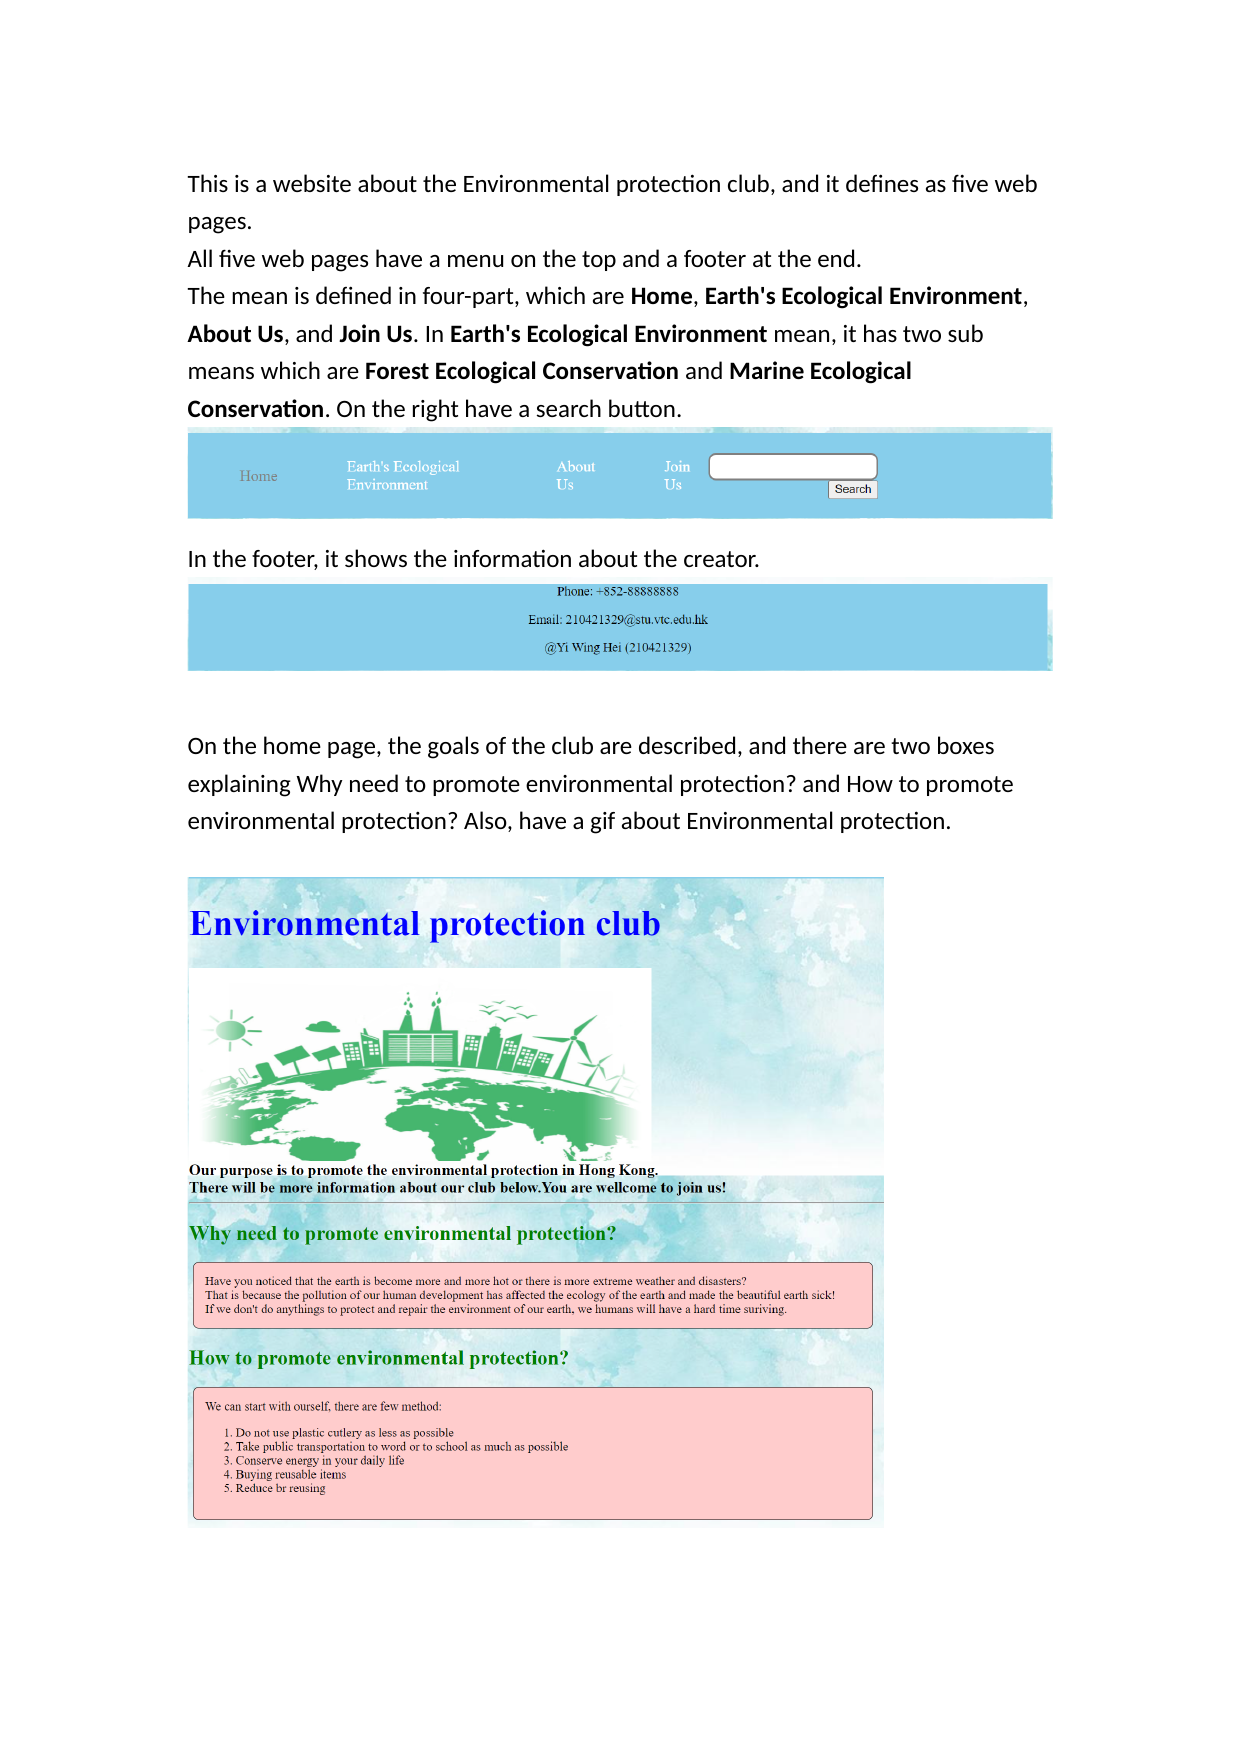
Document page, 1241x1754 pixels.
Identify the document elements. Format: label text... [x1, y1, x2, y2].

text In the footer, it shows the information about the creator. [187, 539, 1053, 577]
text All five web pages have a menu on the top and a footer at the end. [187, 239, 1053, 277]
text The mean is defined in four-part, which are Home, Earth's Ecological Environment, About Us, and Join Us. In Earth's Ecological Environment mean, it has two sub means which are Forest Ecological Conservation and Marine Ecological Conservation. On the right have a search button. [187, 277, 1053, 427]
picture [187, 427, 1053, 519]
text This is a website about the Environmental protection club, and it defines as five web pages. [187, 164, 1053, 239]
text On the home page, the goals of the club are described, and there are two boxes explaining Why need to promote environmental protection? and How to promote environmental protection? Also, have a gif about Environmental protection. [187, 727, 1053, 839]
picture [187, 577, 1053, 671]
picture [187, 877, 884, 1528]
